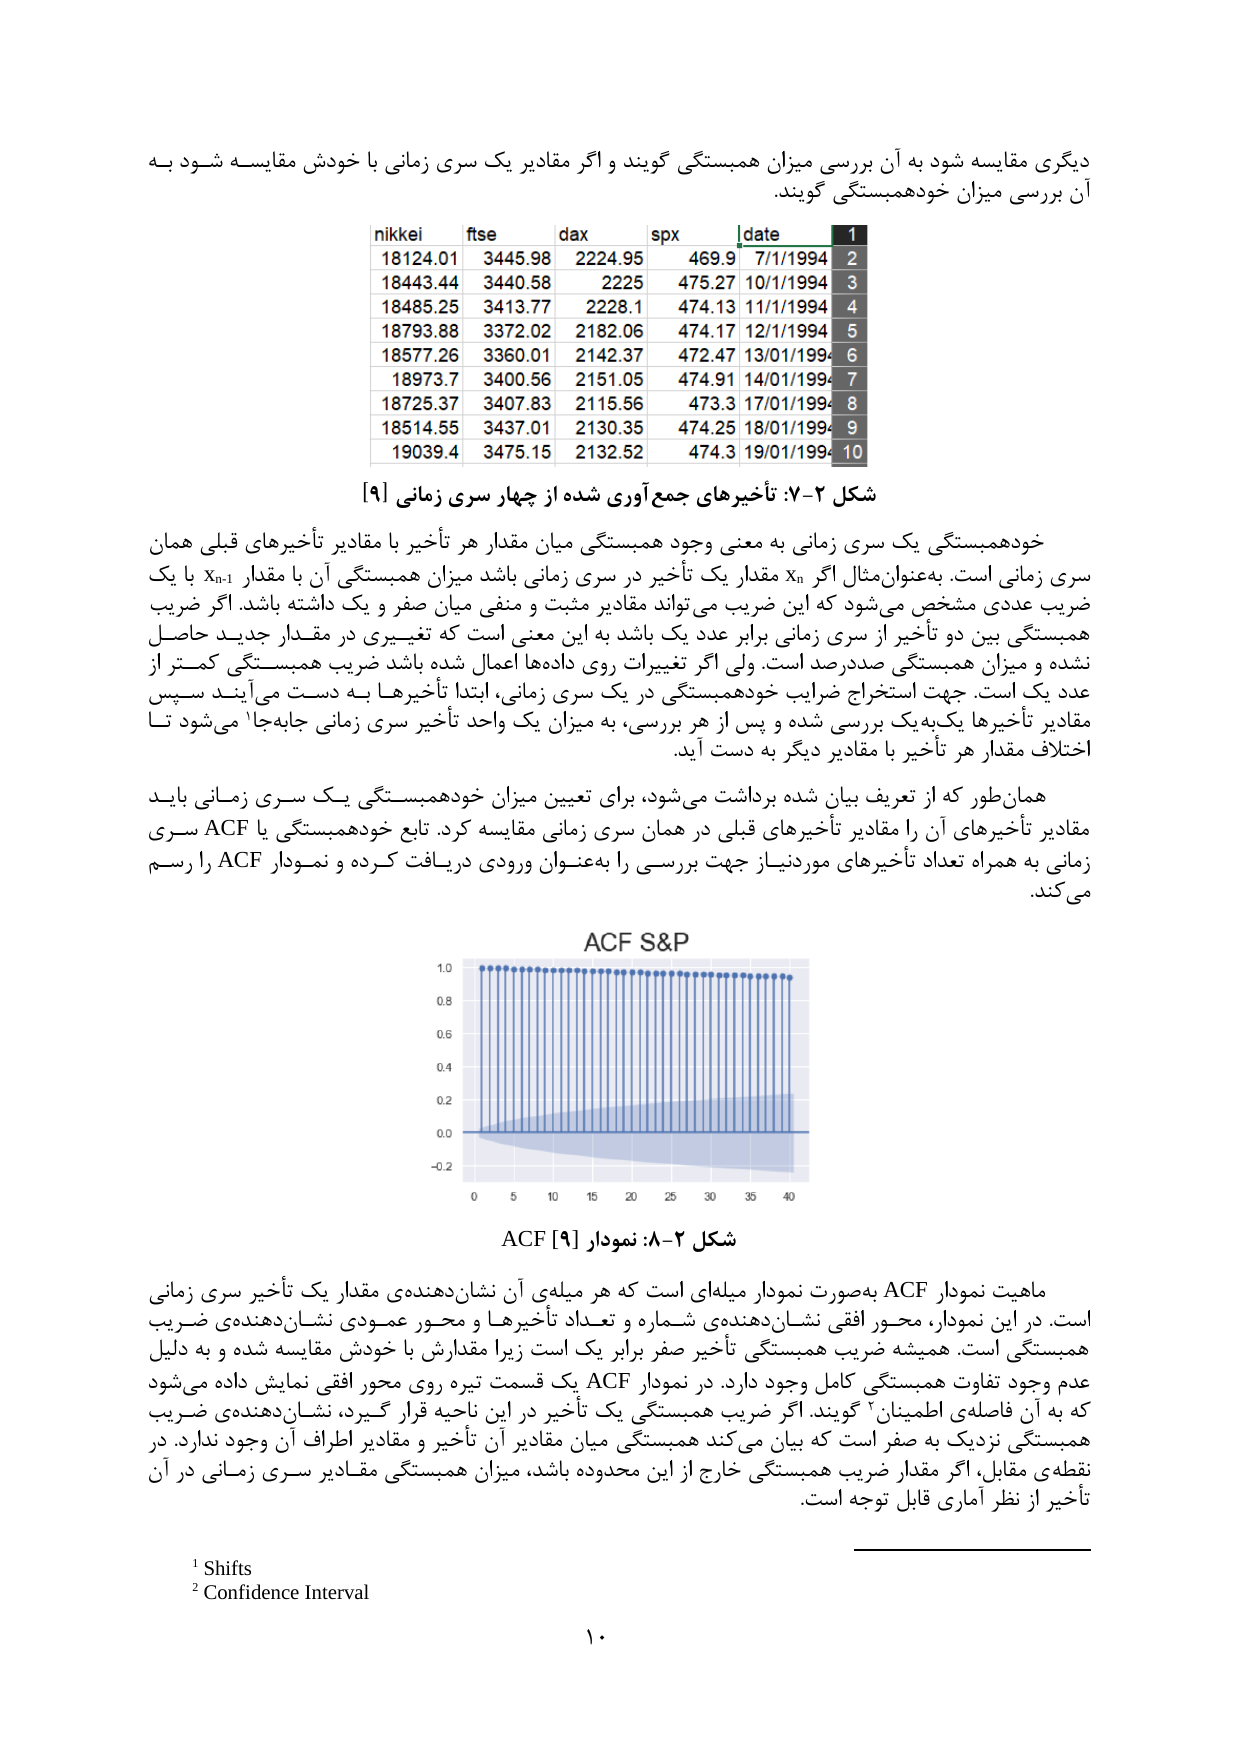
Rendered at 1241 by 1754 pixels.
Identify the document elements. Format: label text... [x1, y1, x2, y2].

picture [422, 925, 814, 1207]
text شکل ‏2-8: نمودار ACF [۹] [147, 1225, 1090, 1255]
text خودهمبستگی یک سری زمانی به معنی وجود همبستگی میان مقدار هر تأخیر با مقادیر تأخیرهای قبلی همان سری زمانی است. به‌عنوان‌مثال اگر xn مقدار یک تأخیر در سری زمانی باشد میزان همبستگی آن با مقدار xn-1 با یک ضریب عددی مشخص می‌شود که این ضریب می‌تواند مقادیر مثبت و منفی میان صفر و یک داشته باشد. اگر ضریب همبستگی بین دو تأخیر از سری زمانی برابر عدد یک باشد به این معنی است که تغییری در مقدار جدید حاصل نشده و میزان همبستگی صددرصد است. ولی اگر تغییرات روی داده‌ها اعمال شده باشد ضریب همبستگی کمتر از عدد یک است. جهت استخراج ضرایب خودهمبستگی در یک سری زمانی، ابتدا تأخیرها به دست می‌آیند سپس مقادیر تأخیرها یک‌به‌یک بررسی شده و پس از هر بررسی، به میزان یک واحد تأخیر سری زمانی جابه‌جا می‌شود تا اختلاف مقدار هر تأخیر با مقادیر دیگر به دست آید. [147, 531, 1090, 766]
picture [369, 225, 868, 467]
text ماهیت نمودار ACF به‌صورت نمودار میله‌ای است که هر میله‌ی آن نشان‌دهنده‌ی مقدار یک تأخیر سری زمانی است. در این نمودار، محور افقی نشان‌دهنده‌ی شماره و تعداد تأخیرها و محور عمودی نشان‌دهنده‌ی ضریب همبستگی است. همیشه ضریب همبستگی تأخیر صفر برابر یک است زیرا مقدارش با خودش مقایسه شده و به دلیل عدم وجود تفاوت همبستگی کامل وجود دارد. در نمودار ACF یک قسمت تیره روی محور افقی نمایش داده می‌شود که به آن فاصله‌ی اطمینان گویند. اگر ضریب همبستگی یک تأخیر در این ناحیه قرار گیرد، نشان‌دهنده‌ی ضریب همبستگی نزدیک به صفر است که بیان می‌کند همبستگی‌ میان مقادیر آن تأخیر و مقادیر اطراف آن وجود ندارد. در نقطه‌ی مقابل، اگر مقدار ضریب همبستگی خارج از این محدوده باشد، میزان همبستگی مقادیر سری زمانی در آن تأخیر از نظر آماری قابل توجه است. [147, 1276, 1090, 1514]
text شکل ‏2-7: تأخیرهای جمع‌آوری شده از چهار سری زمانی [۹] [147, 485, 1090, 510]
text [147, 150, 1090, 206]
text همان‌طور که از تعریف بیان شده برداشت می‌شود، برای تعیین میزان خودهمبستگی یک سری زمانی باید مقادیر تأخیرهای آن را مقادیر تأخیرهای قبلی در همان سری زمانی مقایسه کرد. تابع خودهمبستگی یا ACF سری زمانی به همراه تعداد تأخیرهای موردنیاز جهت بررسی را به‌عنوان ورودی دریافت کرده و نمودار ACF را رسم می‌کند. [147, 785, 1090, 906]
